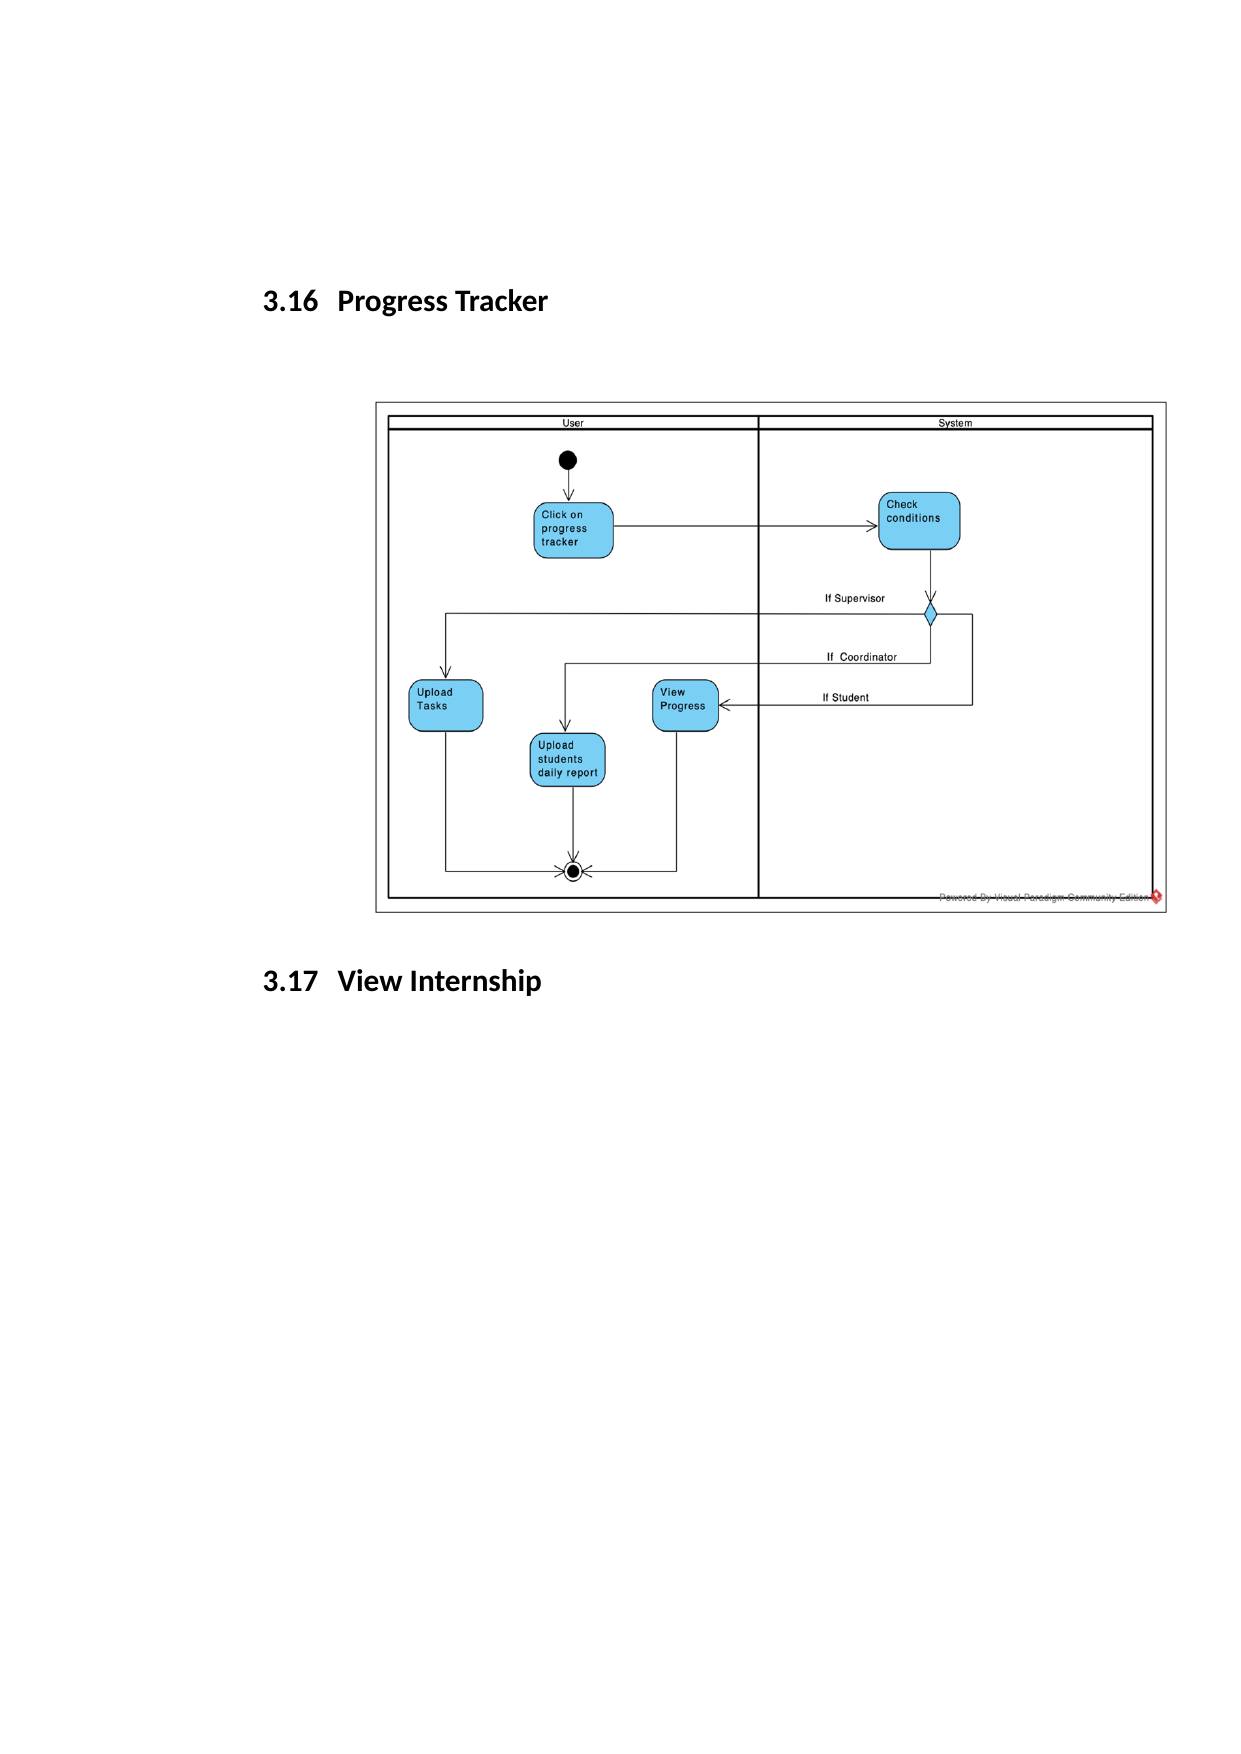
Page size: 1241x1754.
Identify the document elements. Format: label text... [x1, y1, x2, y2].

list View Internship [262, 962, 1090, 1000]
list Progress Tracker [262, 281, 1090, 319]
picture [337, 368, 1203, 957]
